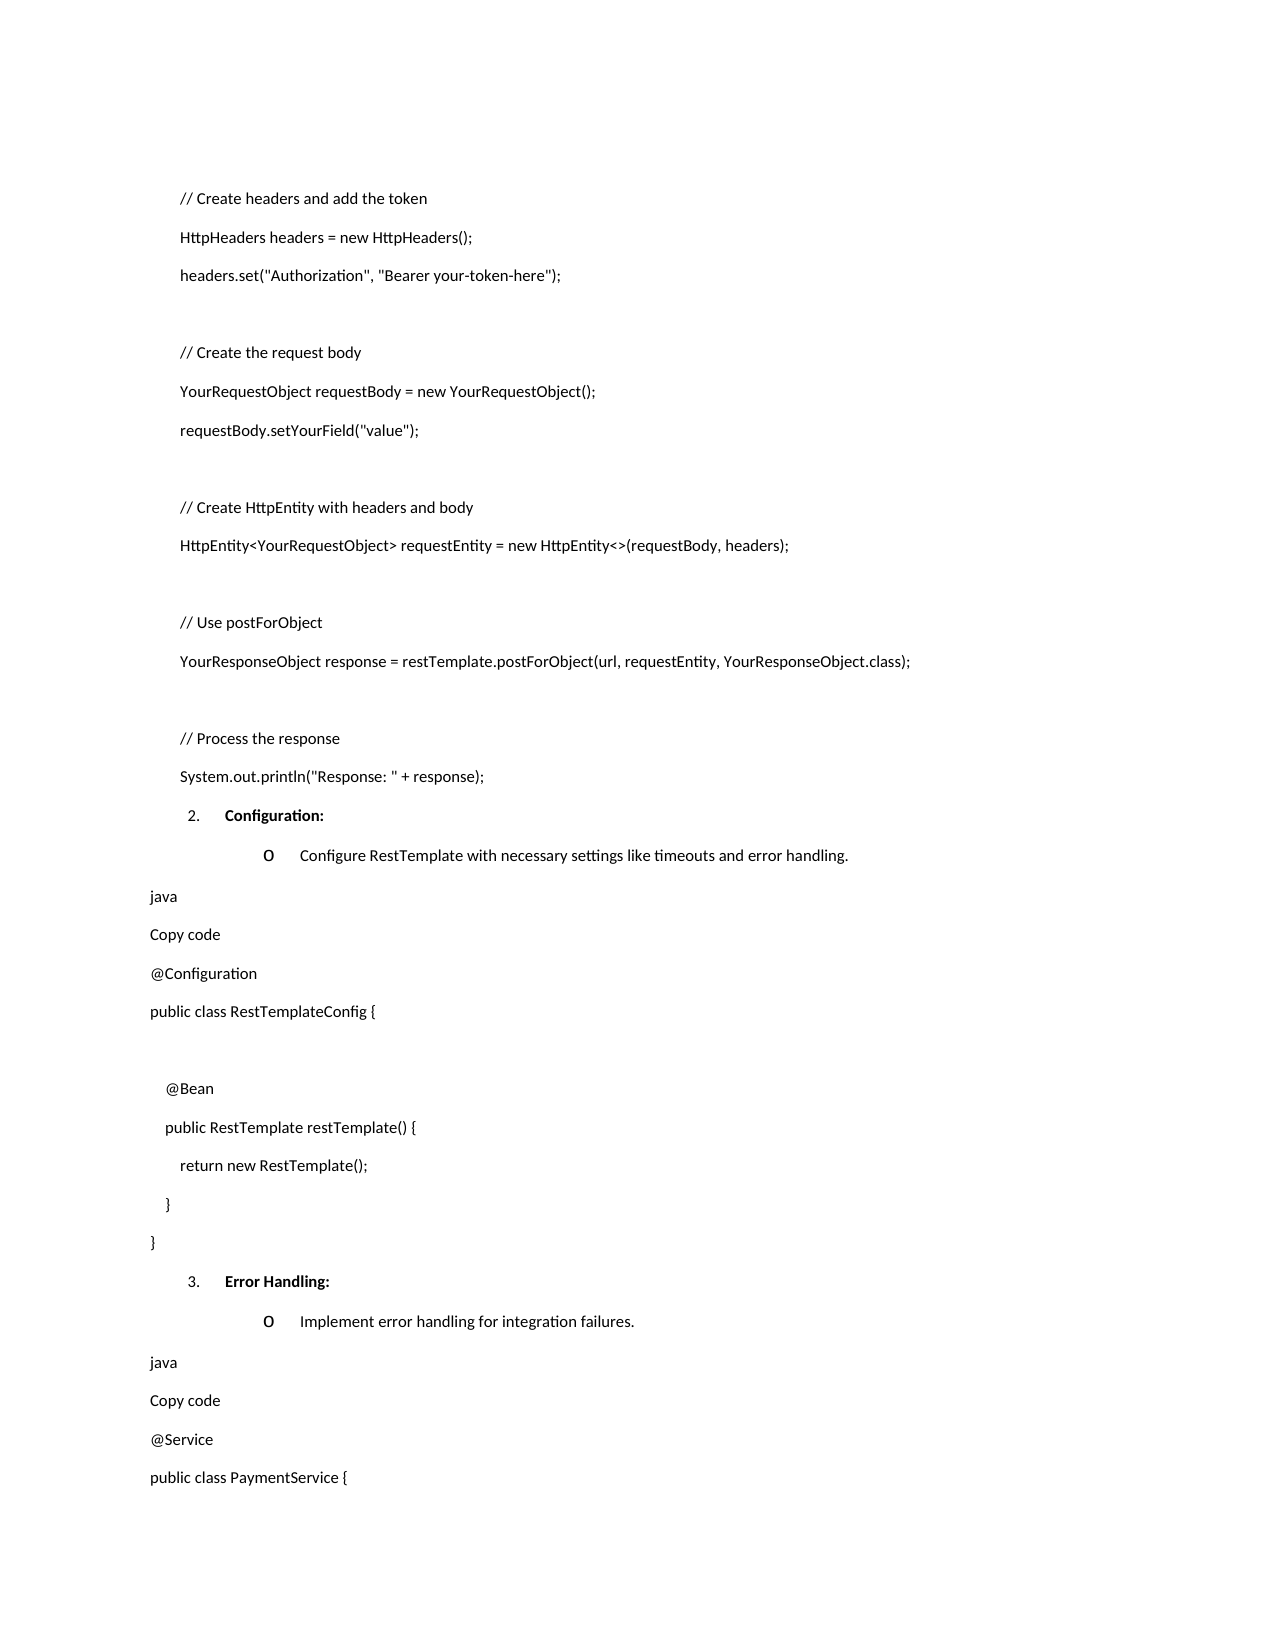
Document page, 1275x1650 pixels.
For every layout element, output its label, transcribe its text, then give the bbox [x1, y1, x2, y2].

text return new RestTemplate(); [150, 1156, 1125, 1176]
text YourRequestObject requestBody = new YourRequestObject(); [150, 381, 1125, 402]
text HttpHeaders headers = new HttpHeaders(); [150, 227, 1125, 247]
text HttpEntity<YourRequestObject> requestEntity = new HttpEntity<>(requestBody, headers); [150, 535, 1125, 556]
text requestBody.setYourField("value"); [150, 420, 1125, 440]
text } [150, 1194, 1125, 1214]
text @Bean [150, 1079, 1125, 1099]
text // Use postForObject [150, 612, 1125, 633]
text Copy code [150, 924, 1125, 945]
text @Service [150, 1429, 1125, 1449]
list Configure RestTemplate with necessary settings like timeouts and error handling. [262, 844, 1125, 867]
text java [150, 1352, 1125, 1372]
text Copy code [150, 1391, 1125, 1411]
text // Create the request body [150, 343, 1125, 363]
text java [150, 886, 1125, 906]
list Implement error handling for integration failures. [262, 1310, 1125, 1333]
list Error Handling: [187, 1271, 1125, 1292]
text // Create HttpEntity with headers and body [150, 497, 1125, 517]
text System.out.println("Response: " + response); [150, 767, 1125, 787]
text @Configuration [150, 963, 1125, 983]
text public class RestTemplateConfig { [150, 1002, 1125, 1022]
text public RestTemplate restTemplate() { [150, 1117, 1125, 1137]
text public class PaymentService { [150, 1468, 1125, 1488]
text headers.set("Authorization", "Bearer your-token-here"); [150, 266, 1125, 286]
text // Create headers and add the token [150, 188, 1125, 209]
text YourResponseObject response = restTemplate.postForObject(url, requestEntity, YourResponseObject.class); [150, 651, 1125, 671]
text } [150, 1233, 1125, 1253]
list Configuration: [187, 805, 1125, 826]
text // Process the response [150, 728, 1125, 748]
